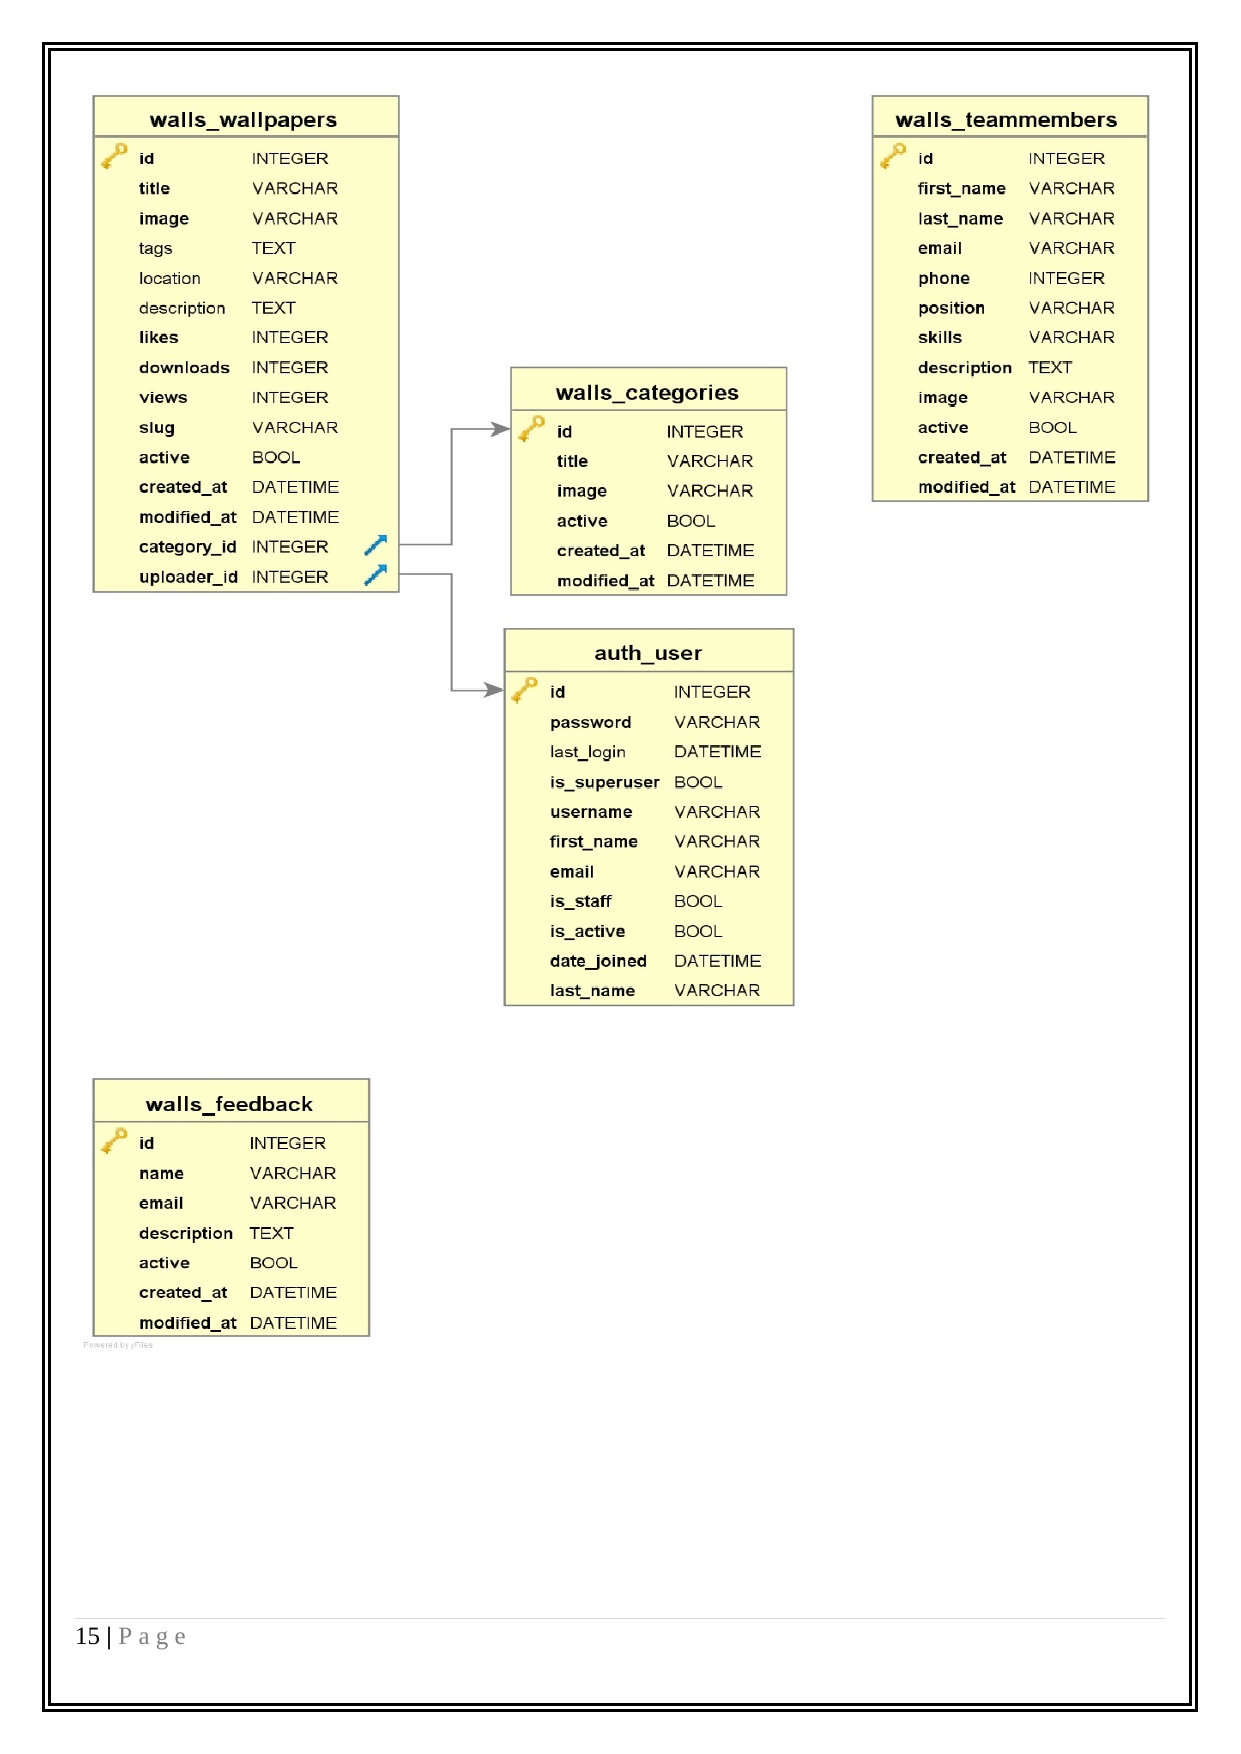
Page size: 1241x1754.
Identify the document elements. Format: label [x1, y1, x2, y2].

picture [76, 80, 1165, 1356]
